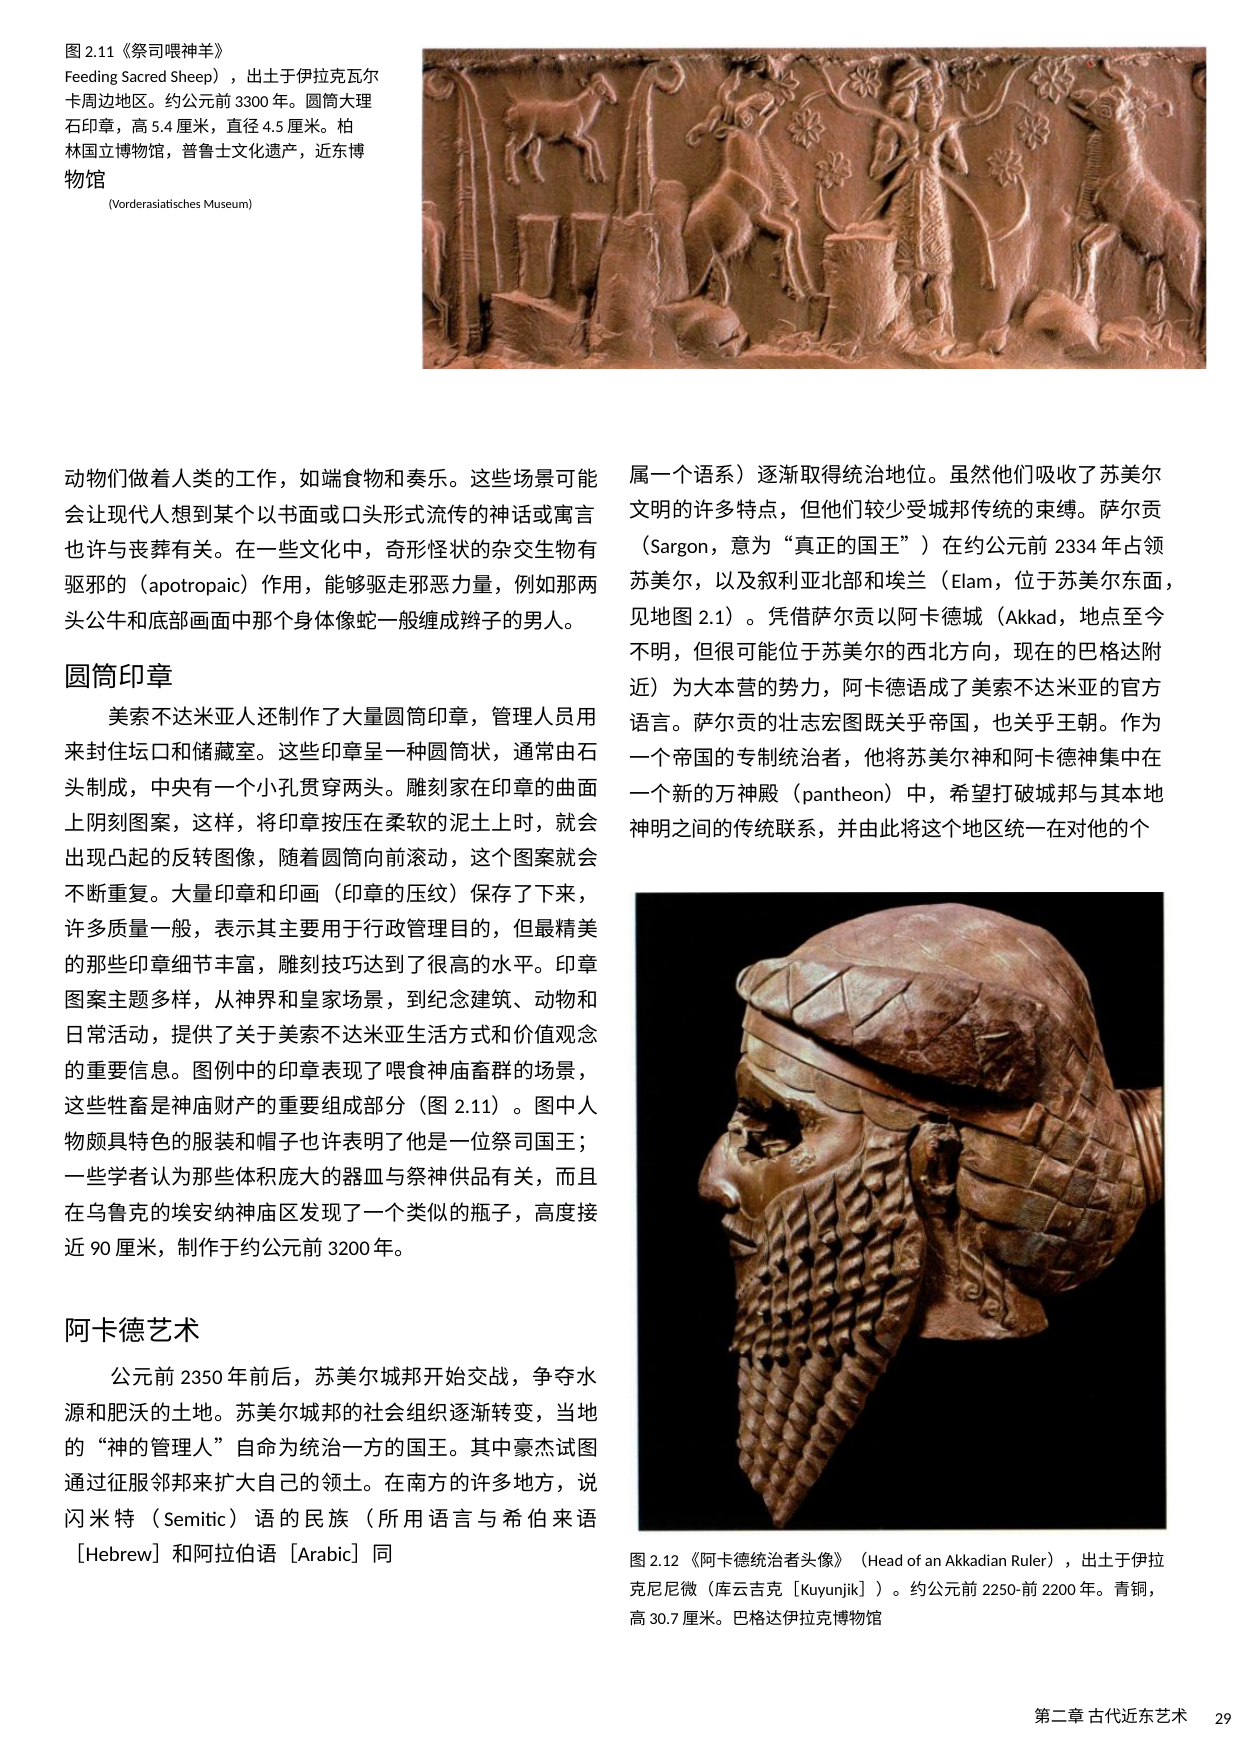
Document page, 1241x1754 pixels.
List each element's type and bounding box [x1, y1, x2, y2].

picture [629, 892, 1169, 1535]
picture [420, 45, 1207, 369]
